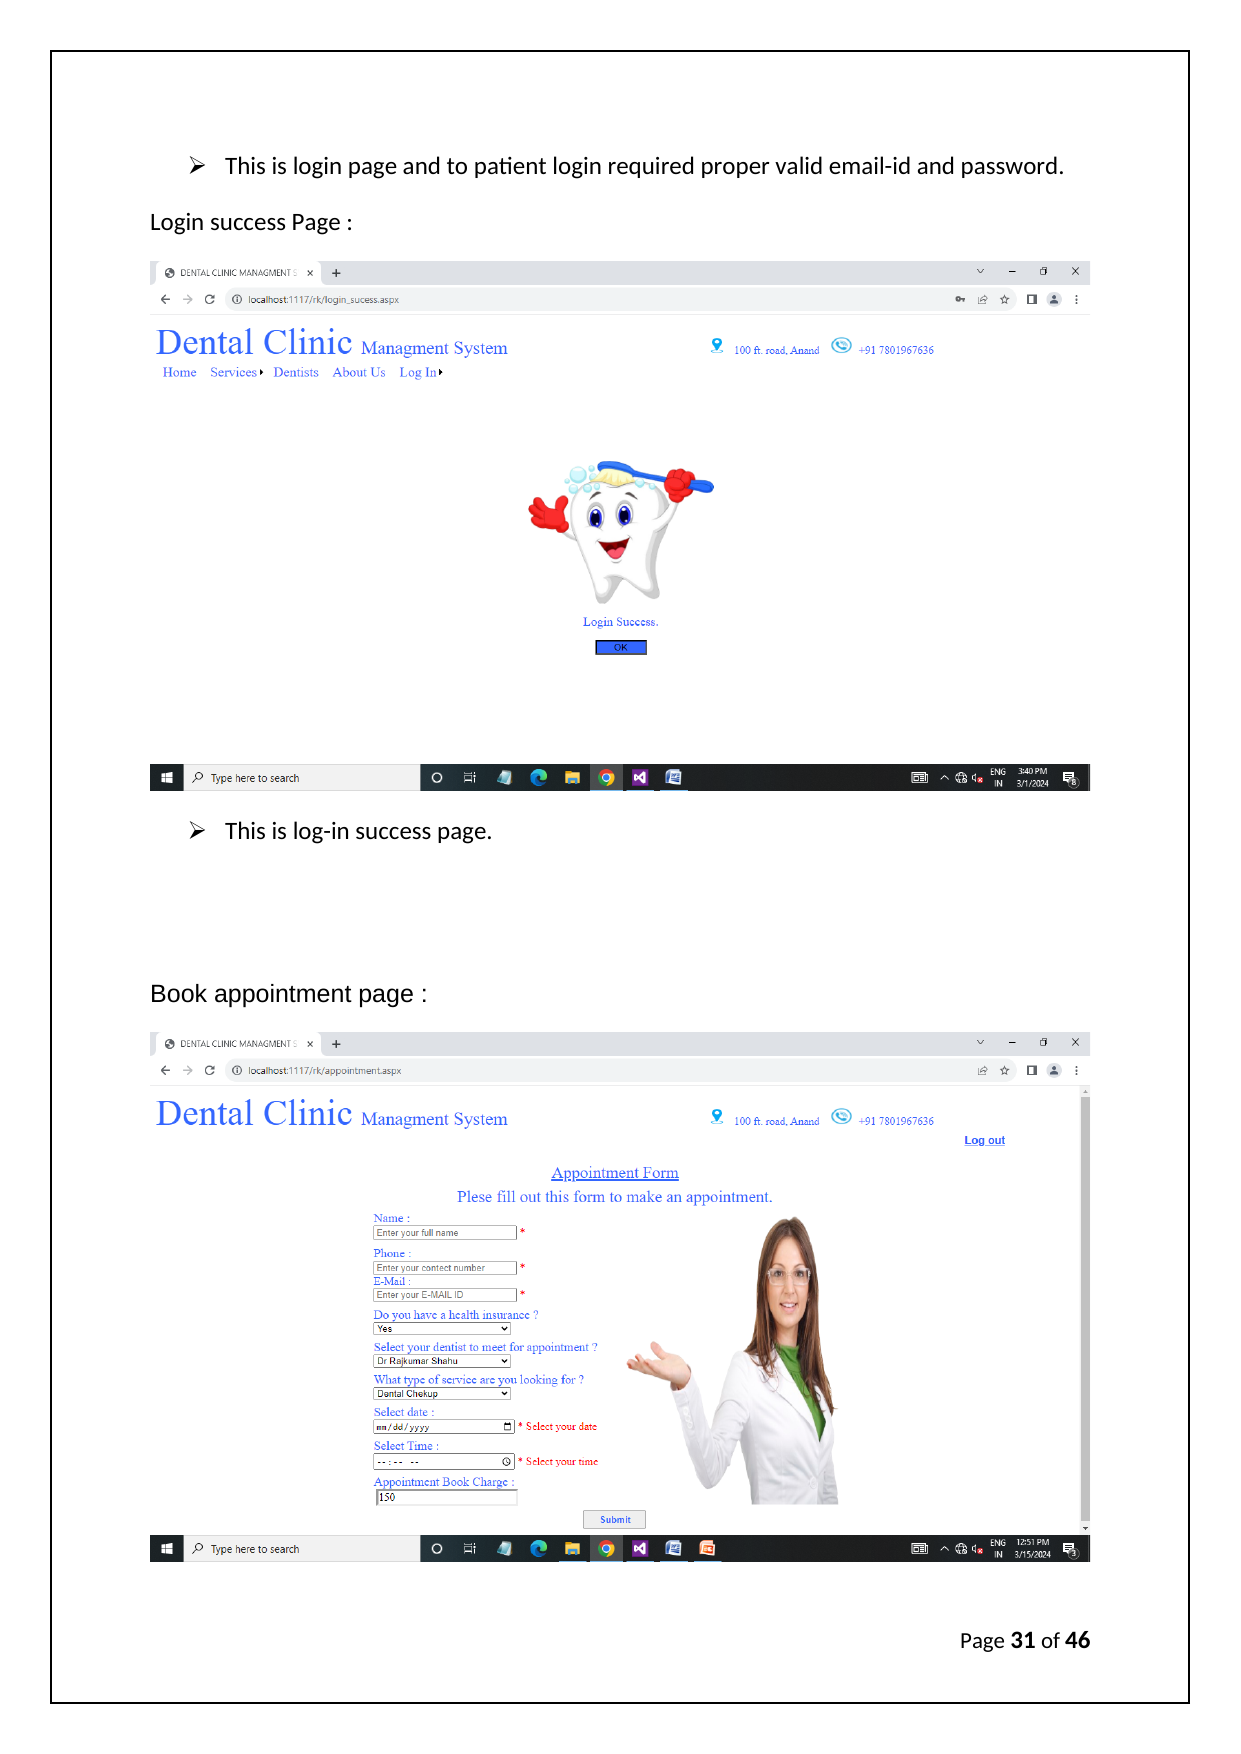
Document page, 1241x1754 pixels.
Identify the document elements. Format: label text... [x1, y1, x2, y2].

text Book appointment page : [150, 979, 1090, 1008]
picture [150, 261, 1091, 791]
list This is log-in success page. [187, 815, 1090, 846]
list This is login page and to patient login required proper valid email-id and password. [187, 150, 1090, 181]
text Login success Page : [150, 206, 1090, 236]
picture [150, 1032, 1091, 1562]
